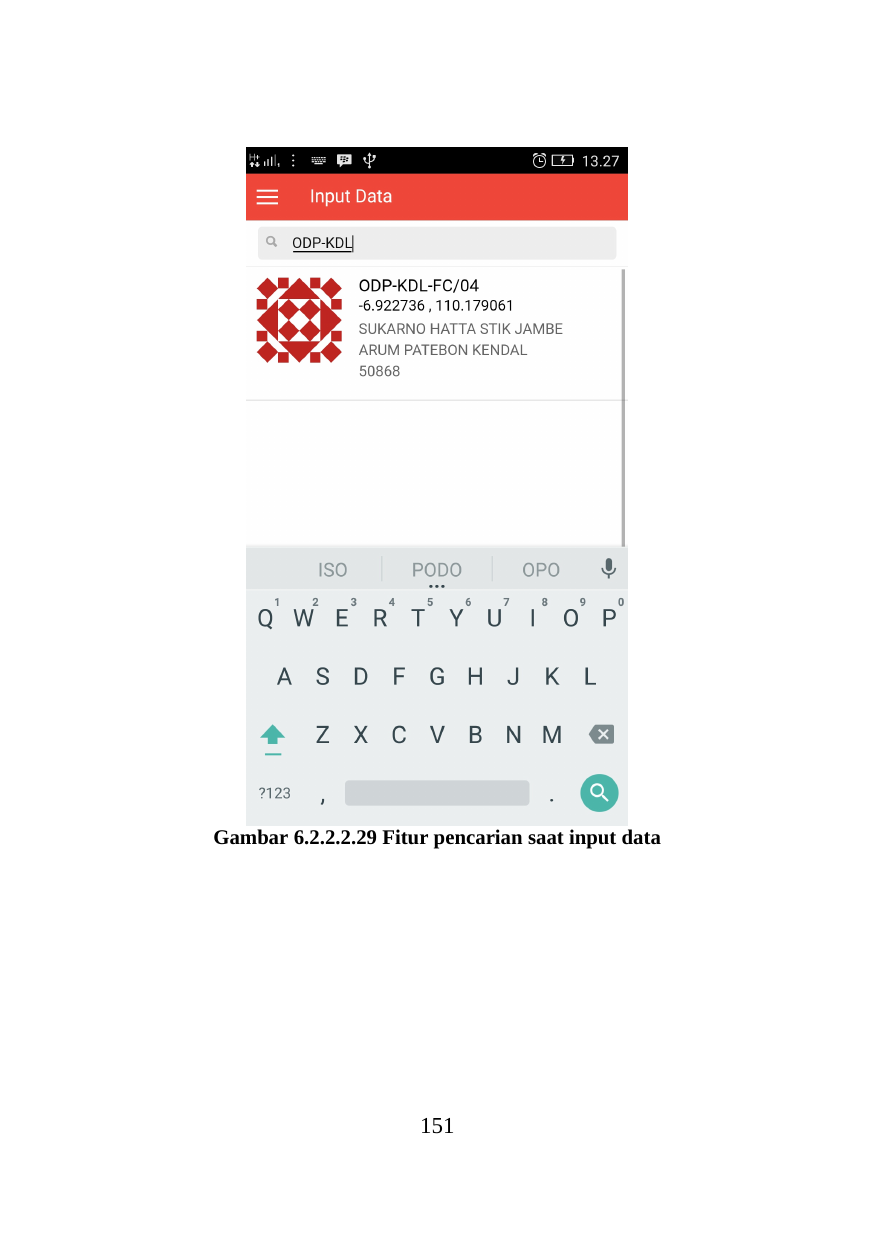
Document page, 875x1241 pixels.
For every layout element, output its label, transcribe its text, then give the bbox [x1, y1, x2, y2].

picture [246, 147, 628, 826]
